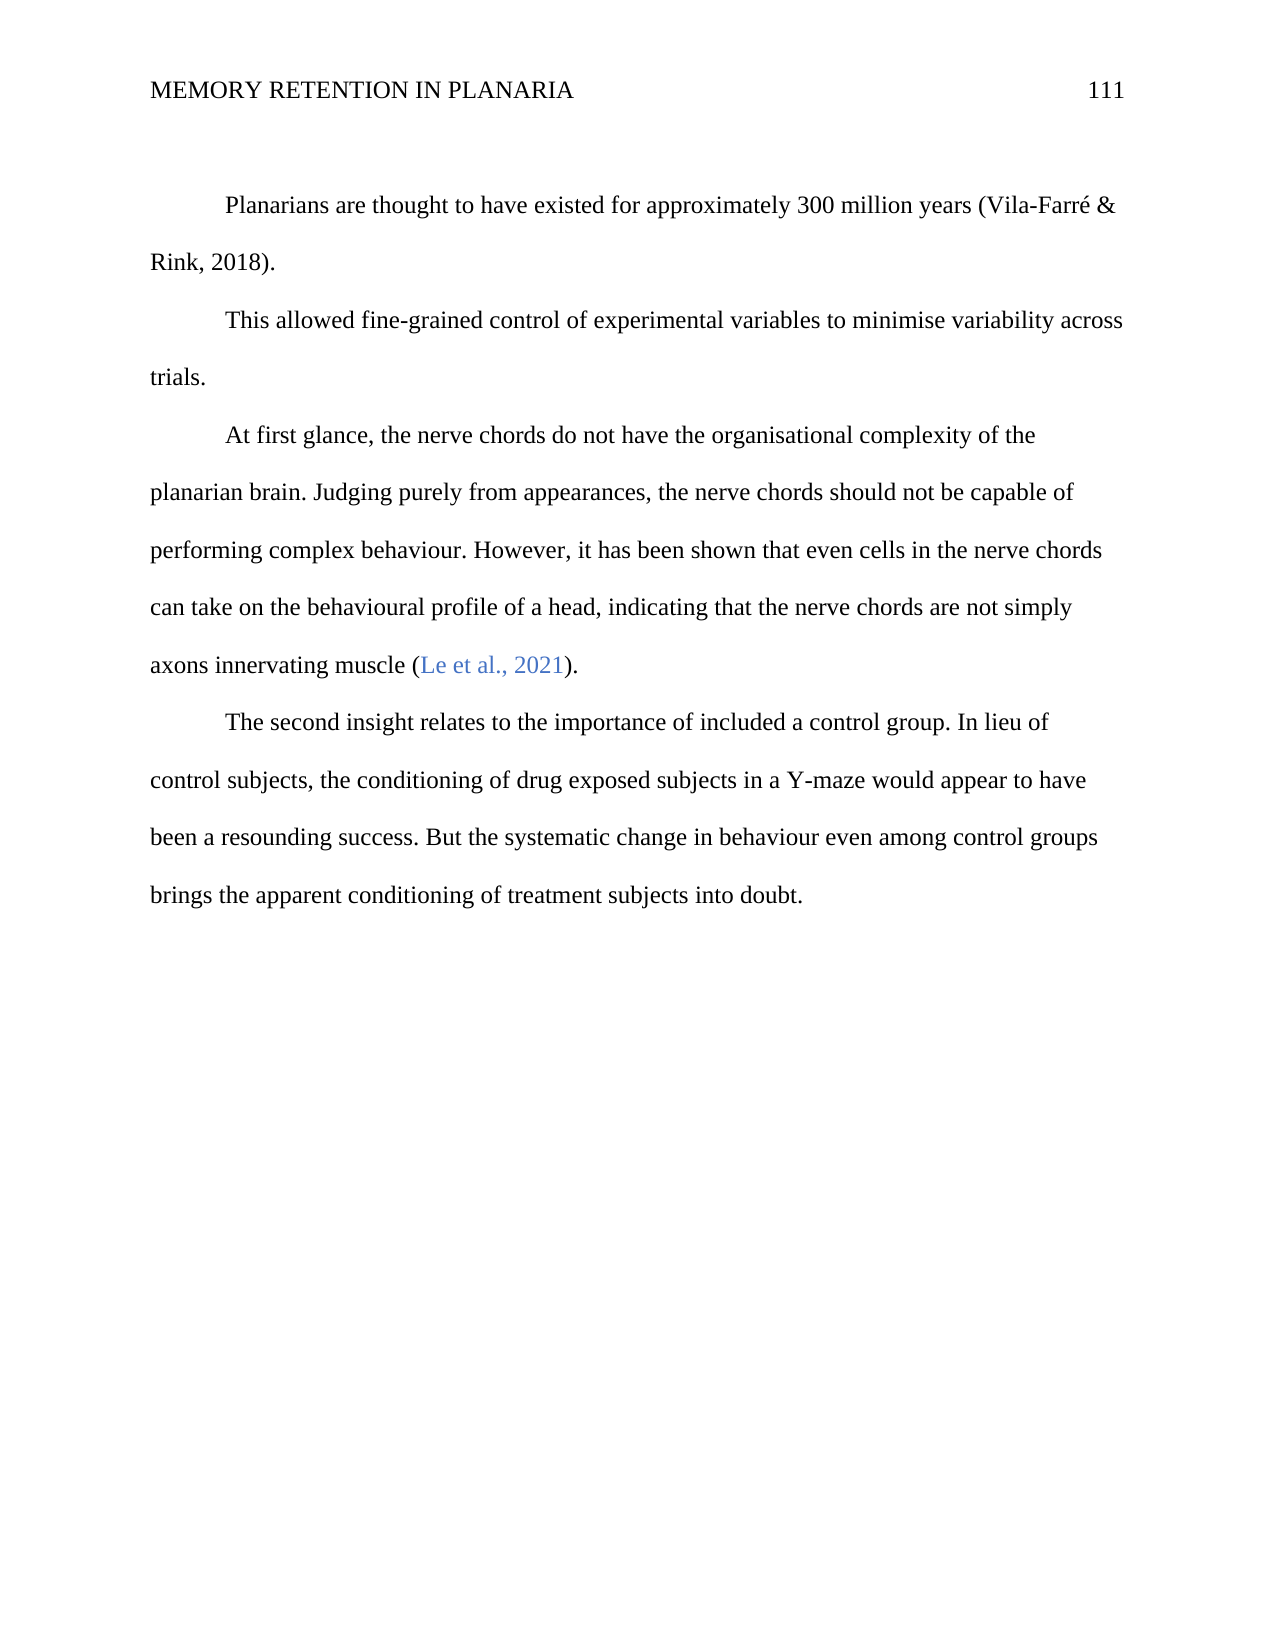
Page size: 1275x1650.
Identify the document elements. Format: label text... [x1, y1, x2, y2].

text The second insight relates to the importance of included a control group. In lieu of control subjects, the conditioning of drug exposed subjects in a Y-maze would appear to have been a resounding success. But the systematic change in behaviour even among control groups brings the apparent conditioning of treatment subjects into doubt. [150, 707, 1125, 909]
text This allowed fine-grained control of experimental variables to minimise variability across trials. [150, 305, 1125, 391]
text At first glance, the nerve chords do not have the organisational complexity of the planarian brain. Judging purely from appearances, the nerve chords should not be capable of performing complex behaviour. However, it has been shown that even cells in the nerve chords can take on the behavioural profile of a head, indicating that the nerve chords are not simply axons innervating muscle (Le et al., 2021). [150, 420, 1125, 679]
text Planarians are thought to have existed for approximately 300 million years (Vila-Farré & Rink, 2018). [150, 190, 1125, 276]
